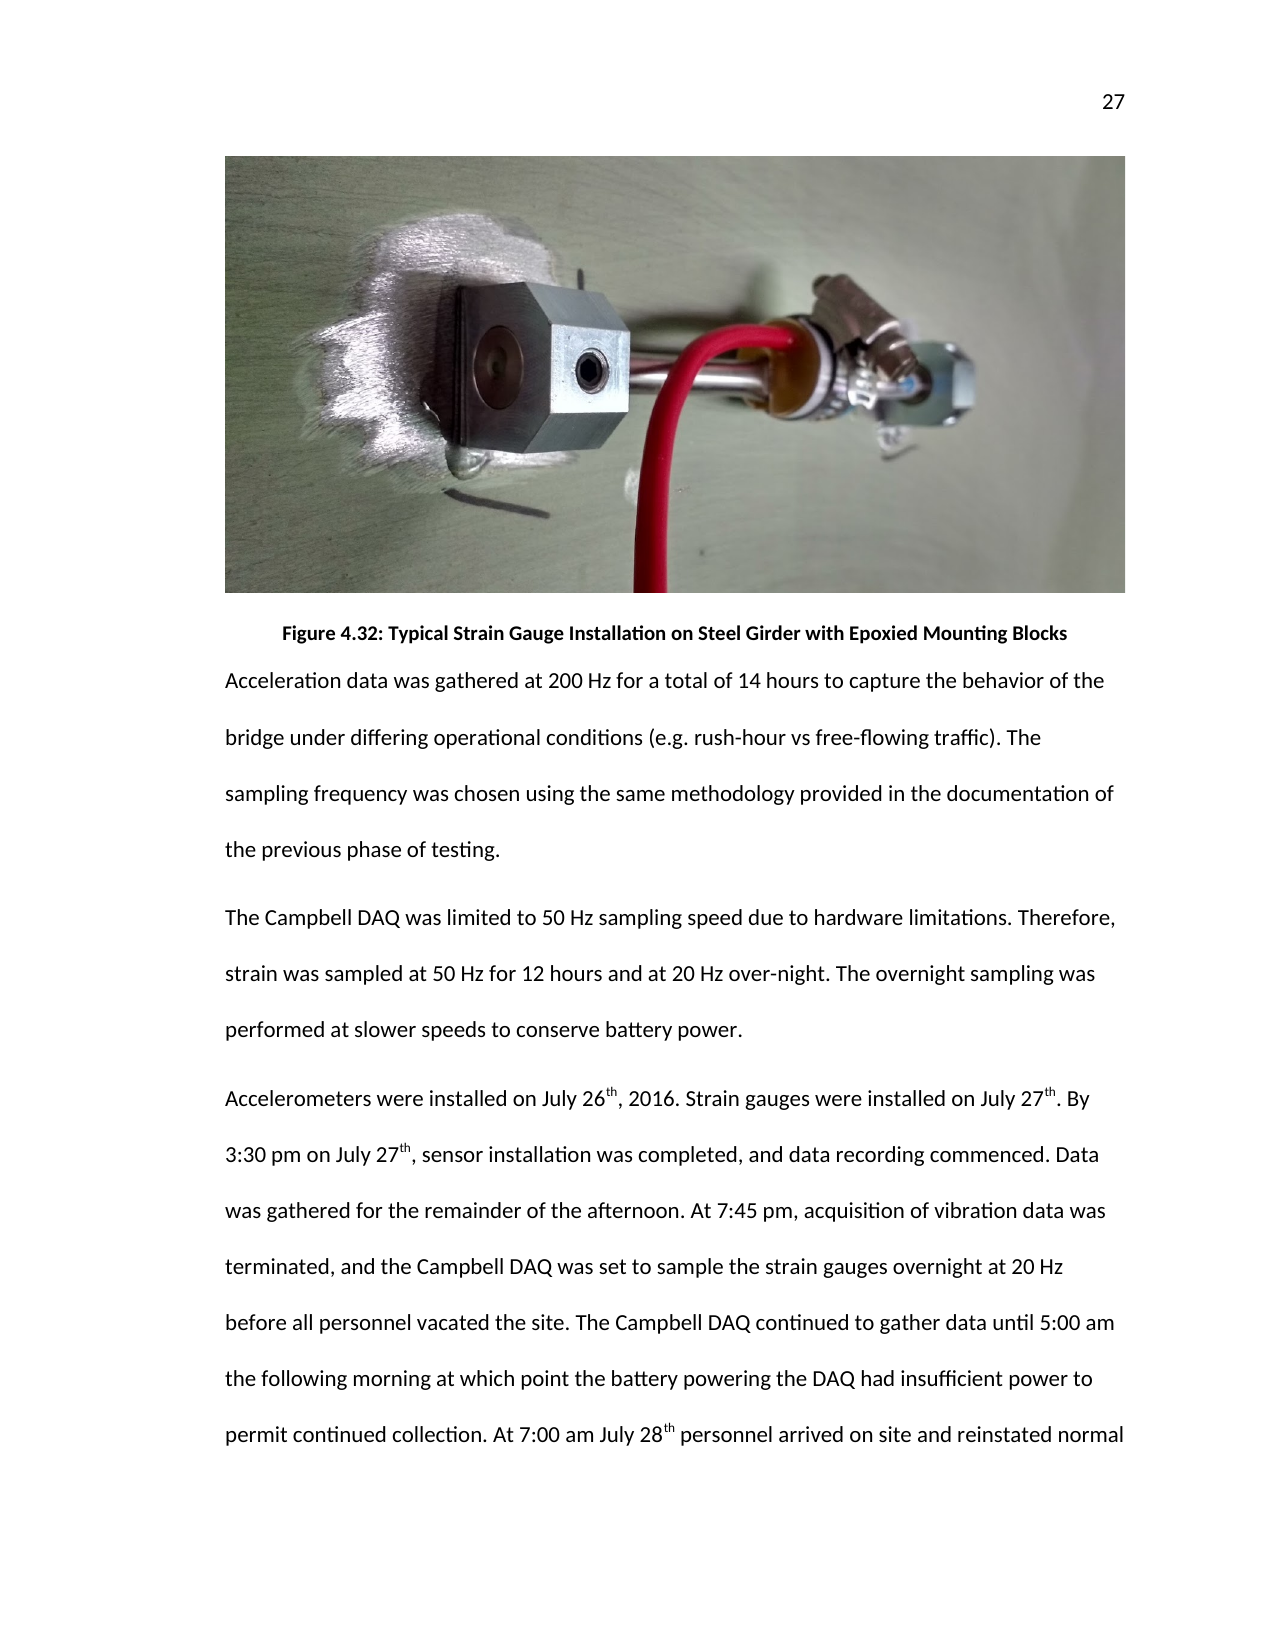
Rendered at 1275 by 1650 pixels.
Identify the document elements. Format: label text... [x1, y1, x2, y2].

text The Campbell DAQ was limited to 50 Hz sampling speed due to hardware limitations. Therefore, strain was sampled at 50 Hz for 12 hours and at 20 Hz over-night. The overnight sampling was performed at slower speeds to conserve battery power. [225, 903, 1125, 1043]
text Acceleration data was gathered at 200 Hz for a total of 14 hours to capture the behavior of the bridge under differing operational conditions (e.g. rush-hour vs free-flowing traffic). The sampling frequency was chosen using the same methodology provided in the documentation of the previous phase of testing. [225, 667, 1125, 863]
picture [225, 156, 1125, 593]
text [225, 1084, 1125, 1448]
